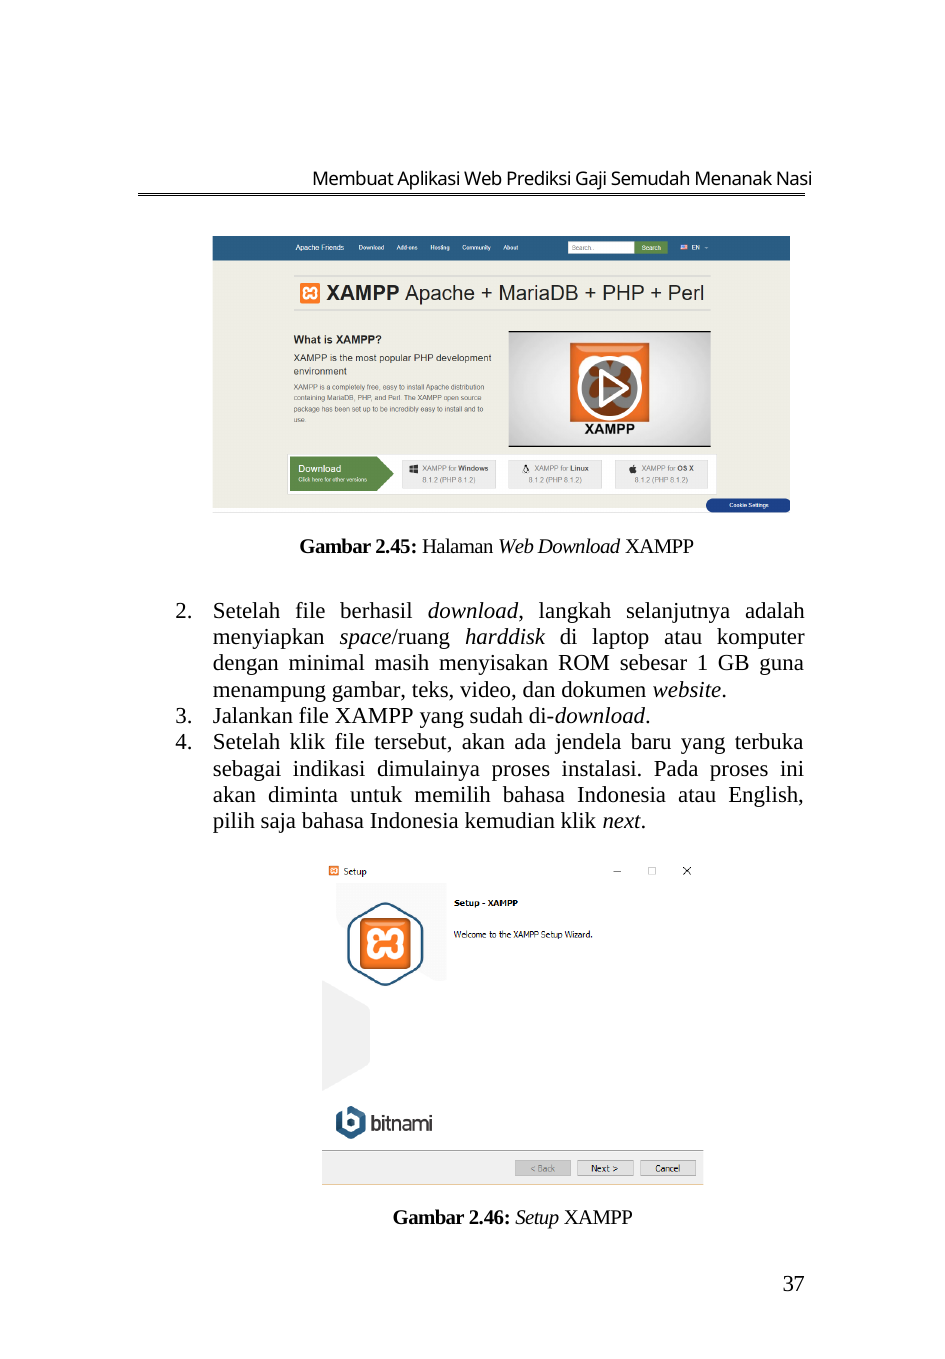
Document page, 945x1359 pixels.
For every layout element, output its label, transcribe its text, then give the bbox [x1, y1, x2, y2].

text Gambar 2.46: Setup XAMPP [138, 1205, 805, 1229]
picture [212, 236, 790, 513]
list Setelah file berhasil download, langkah selanjutnya adalah menyiapkan space/ruang harddisk di laptop atau komputer dengan minimal masih menyisakan ROM sebesar 1 GB guna menampung gambar, teks, video, dan dokumen website. [175, 597, 805, 702]
picture [322, 860, 704, 1185]
list Setelah klik file tersebut, akan ada jendela baru yang terbuka sebagai indikasi dimulainya proses instalasi. Pada proses ini akan diminta untuk memilih bahasa Indonesia atau English, pilih saja bahasa Indonesia kemudian klik next. [175, 728, 805, 834]
list Jalankan file XAMPP yang sudah di-download. [175, 702, 805, 728]
text Gambar 2.45: Halaman Web Download XAMPP [138, 534, 805, 558]
